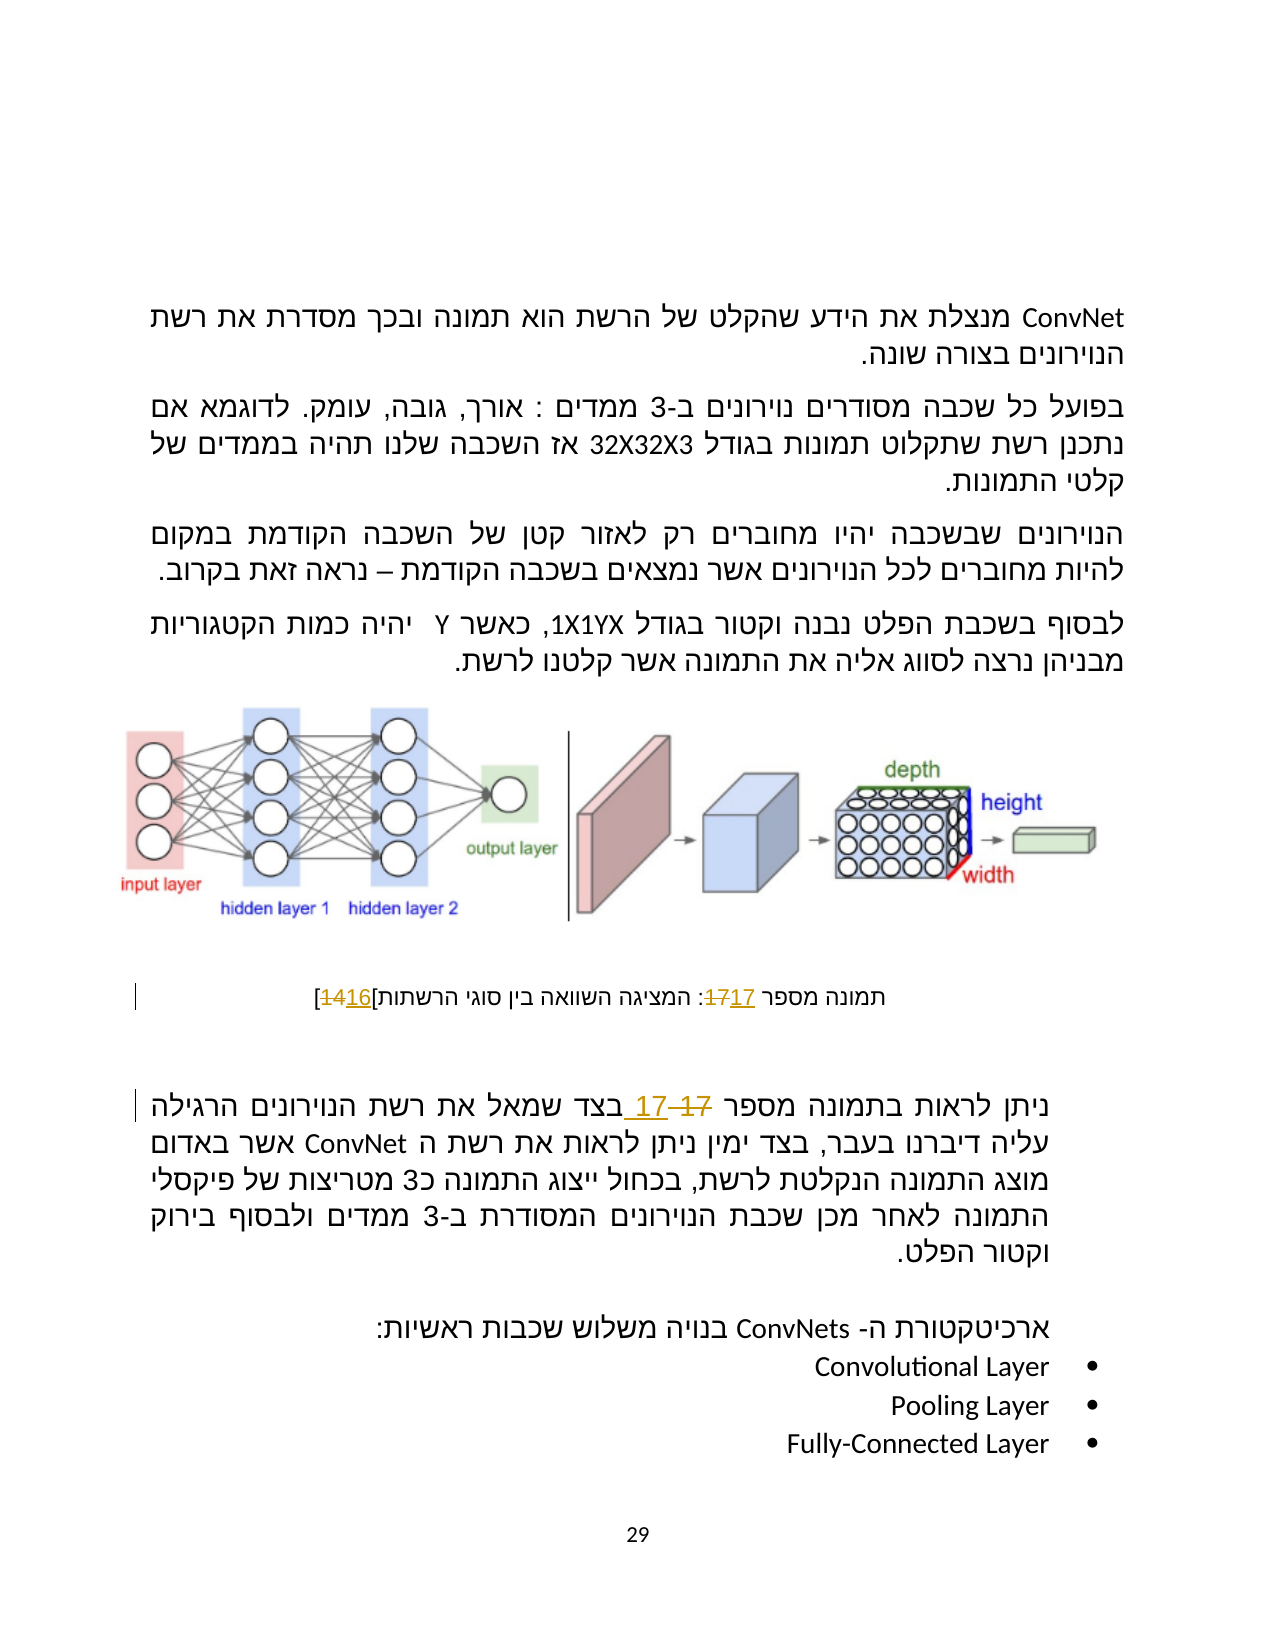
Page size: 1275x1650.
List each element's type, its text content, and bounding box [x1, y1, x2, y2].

text ConvNet מנצלת את הידע שהקלט של הרשת הוא תמונה ובכך מסדרת את רשת הנוירונים בצורה שונה. [150, 299, 1125, 370]
list תמונה מספר : המציגה השוואה בין סוגי הרשתות]] [150, 983, 1050, 1010]
text בפועל כל שכבה מסודרים נוירונים ב-3 ממדים : אורך, גובה, עומק. לדוגמא אם נתכנן רשת שתקלוט תמונות בגודל 32X32X3 אז השכבה שלנו תהיה בממדים של קלטי התמונות. [150, 390, 1125, 498]
text הנוירונים שבשכבה יהיו מחוברים רק לאזור קטן של השכבה הקודמת במקום להיות מחוברים לכל הנוירונים אשר נמצאים בשכבה הקודמת – נראה זאת בקרוב. [150, 517, 1125, 587]
list Convolutional Layer [150, 1348, 1087, 1384]
list Pooling Layer [150, 1387, 1087, 1422]
list ארכיטקטורת ה- ConvNets בנויה משלוש שכבות ראשיות: [150, 1310, 1050, 1346]
text לבסוף בשכבת הפלט נבנה וקטור בגודל 1X1YX, כאשר Y יהיה כמות הקטגוריות מבניהן נרצה לסווג אליה את התמונה אשר קלטנו לרשת. [150, 606, 1125, 678]
picture [66, 696, 1125, 927]
list ניתן לראות בתמונה מספר בצד שמאל את רשת הנוירונים הרגילה עליה דיברנו בעבר, בצד ימין ניתן לראות את רשת ה ConvNet אשר באדום מוצג התמונה הנקלטת לרשת, בכחול ייצוג התמונה כ3 מטריצות של פיקסלי התמונה לאחר מכן שכבת הנוירונים המסודרת ב-3 ממדים ולבסוף בירוק וקטור הפלט. [150, 1089, 1050, 1269]
list Fully-Connected Layer [150, 1425, 1087, 1461]
